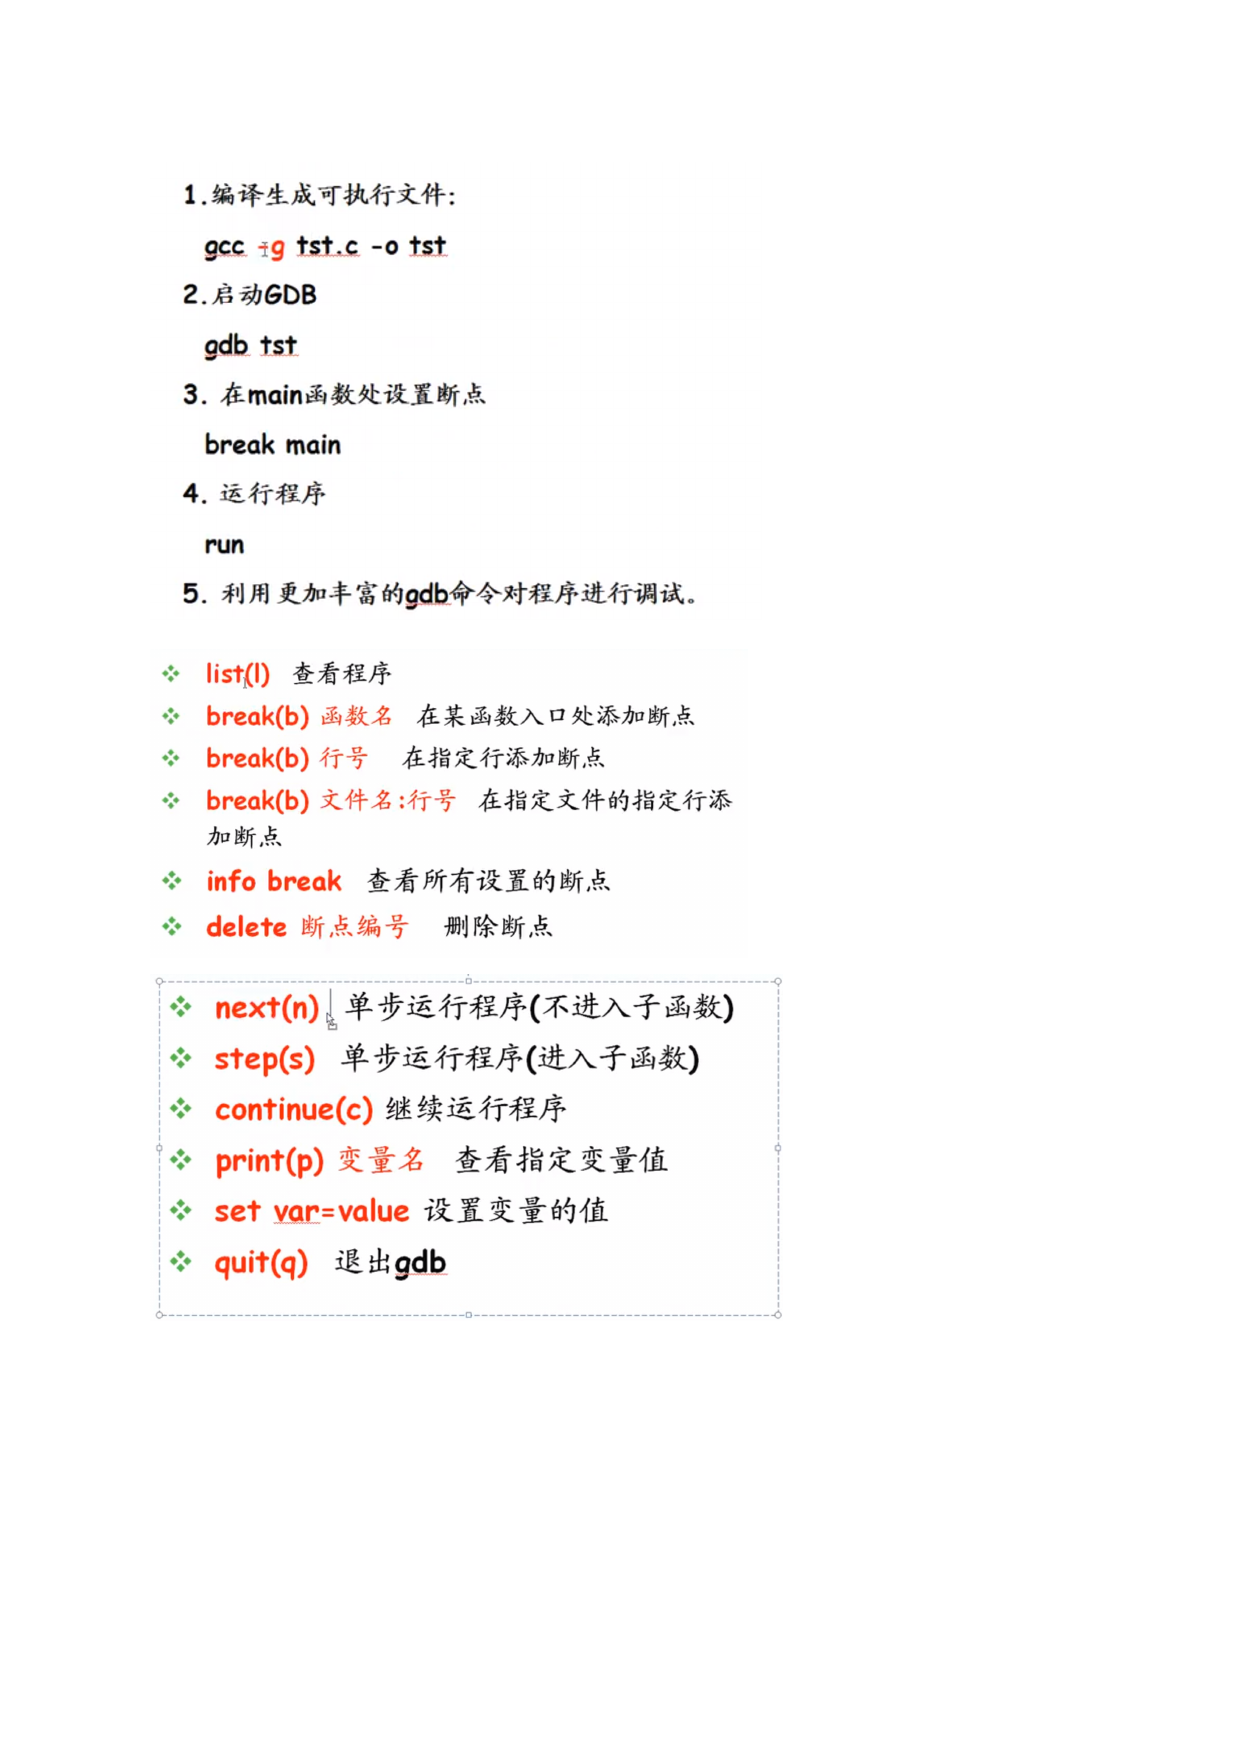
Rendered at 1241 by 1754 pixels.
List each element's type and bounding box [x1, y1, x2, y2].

picture [150, 649, 748, 958]
picture [150, 162, 762, 620]
picture [150, 974, 783, 1321]
